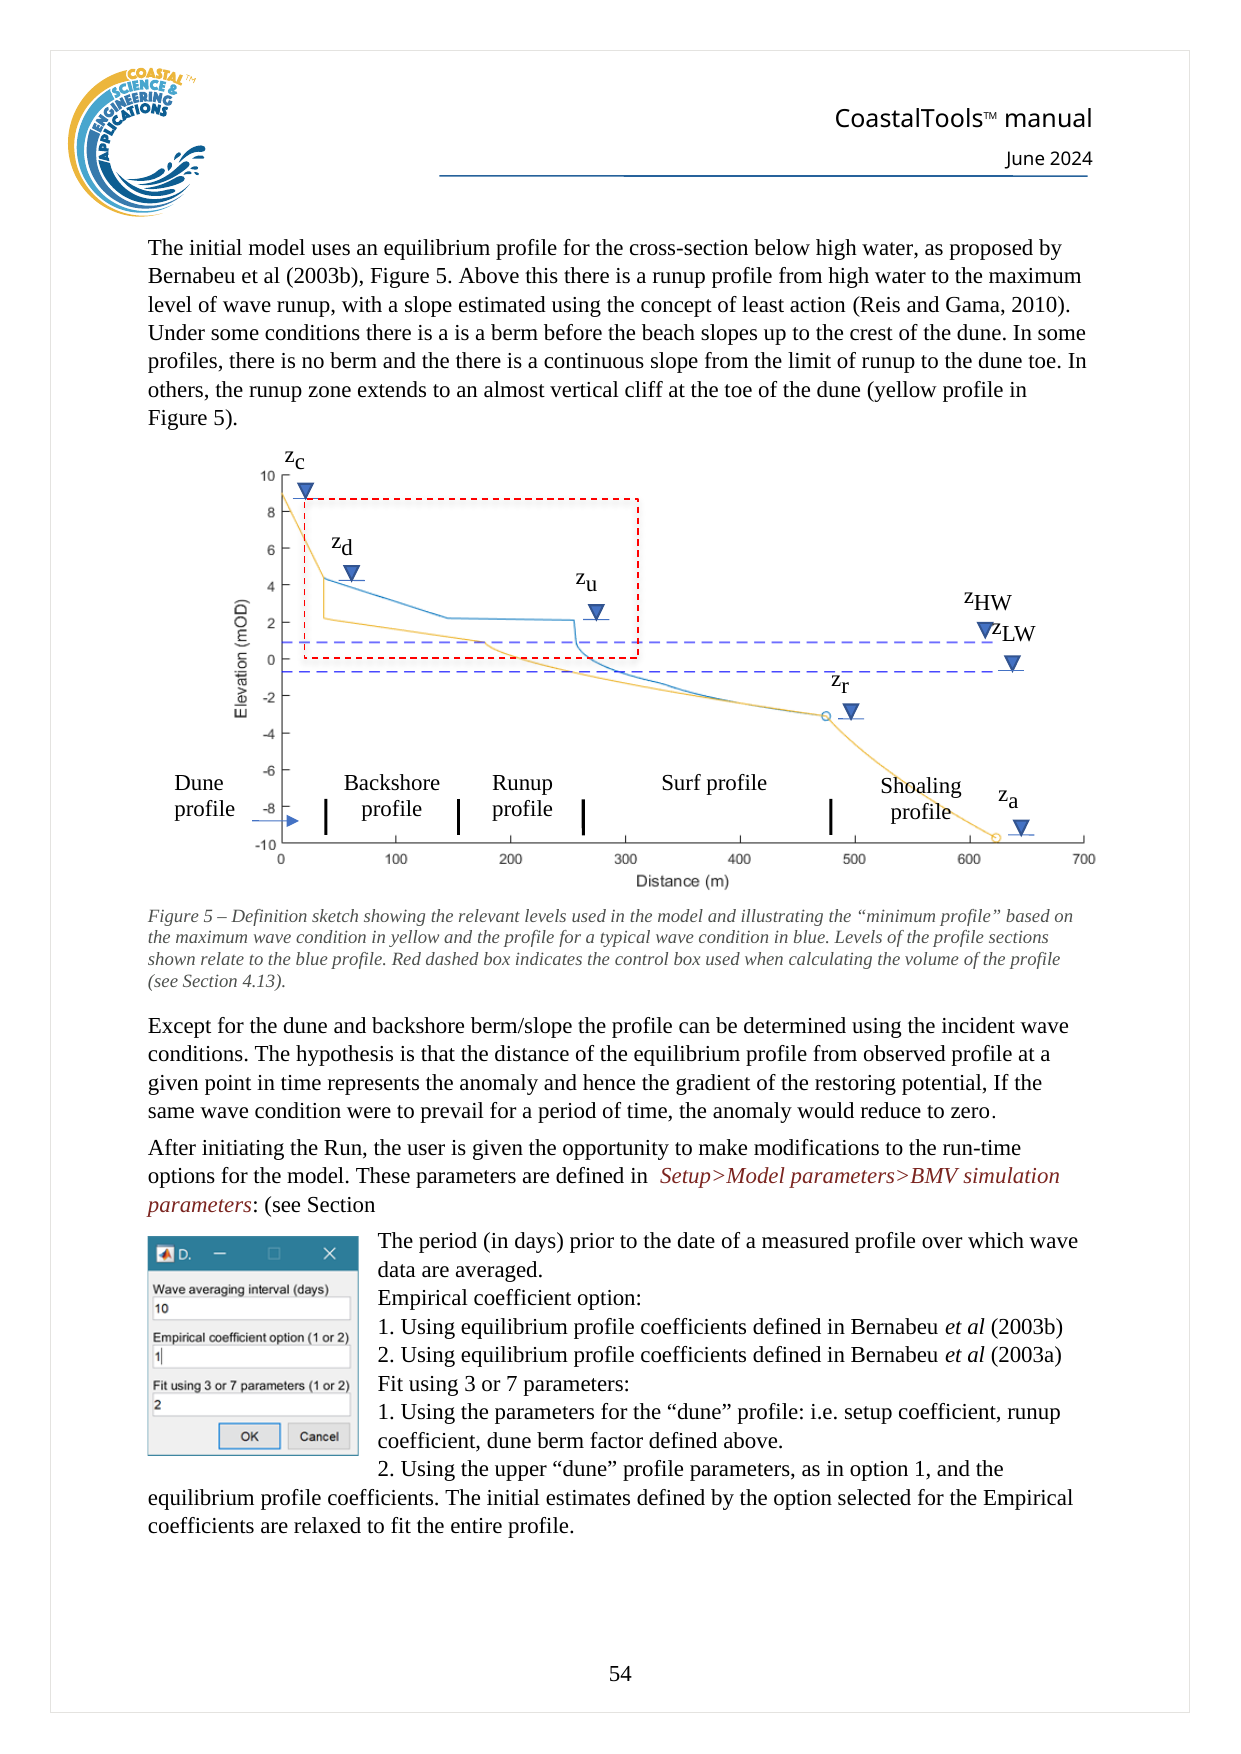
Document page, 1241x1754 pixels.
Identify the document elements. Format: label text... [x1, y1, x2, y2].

picture [147, 441, 1183, 893]
text 2. Using equilibrium profile coefficients defined in Bernabeu et al (2003a) [359, 1341, 1093, 1368]
picture [147, 1236, 359, 1456]
text Except for the dune and backshore berm/slope the profile can be determined using the incident wave conditions. The hypothesis is that the distance of the equilibrium profile from observed profile at a given point in time represents the anomaly and hence the gradient of the restoring potential, If the same wave condition were to prevail for a period of time, the anomaly would reduce to zero. [148, 1012, 1093, 1123]
text The initial model uses an equilibrium profile for the cross-section below high water, as proposed by Bernabeu et al (2003b), Figure 5. Above this there is a runup profile from high water to the maximum level of wave runup, with a slope estimated using the concept of least action (Reis and Gama, 2010). Under some conditions there is a is a berm before the beach slopes up to the crest of the dune. In some profiles, there is no berm and the there is a continuous slope from the limit of runup to the dune toe. In others, the runup zone extends to an almost vertical cliff at the toe of the dune (yellow profile in Figure 5). [148, 234, 1093, 431]
text 1. Using the parameters for the “dune” profile: i.e. setup coefficient, runup coefficient, dune berm factor defined above. [359, 1398, 1093, 1453]
text Empirical coefficient option: [359, 1284, 1093, 1311]
text Fit using 3 or 7 parameters: [359, 1370, 1093, 1396]
text 2. Using the upper “dune” profile parameters, as in option 1, and the equilibrium profile coefficients. The initial estimates defined by the option selected for the Empirical coefficients are relaxed to fit the entire profile. [148, 1455, 1093, 1538]
text 1. Using equilibrium profile coefficients defined in Bernabeu et al (2003b) [359, 1313, 1093, 1339]
text Figure 5 – Definition sketch showing the relevant levels used in the model and illustrating the “minimum profile” based on the maximum wave condition in yellow and the profile for a typical wave condition in blue. Levels of the profile sections shown relate to the blue profile. Red dashed box indicates the control box used when calculating the volume of the profile (see Section 4.13). [148, 905, 1093, 991]
text The period (in days) prior to the date of a measured profile over which wave data are averaged. [148, 1228, 1093, 1282]
text After initiating the Run, the user is given the opportunity to make modifications to the run-time options for the model. These parameters are defined in Setup>Model parameters>BMV simulation parameters: (see Section 3.3.2) but can be modified for each run. [148, 1134, 1093, 1217]
